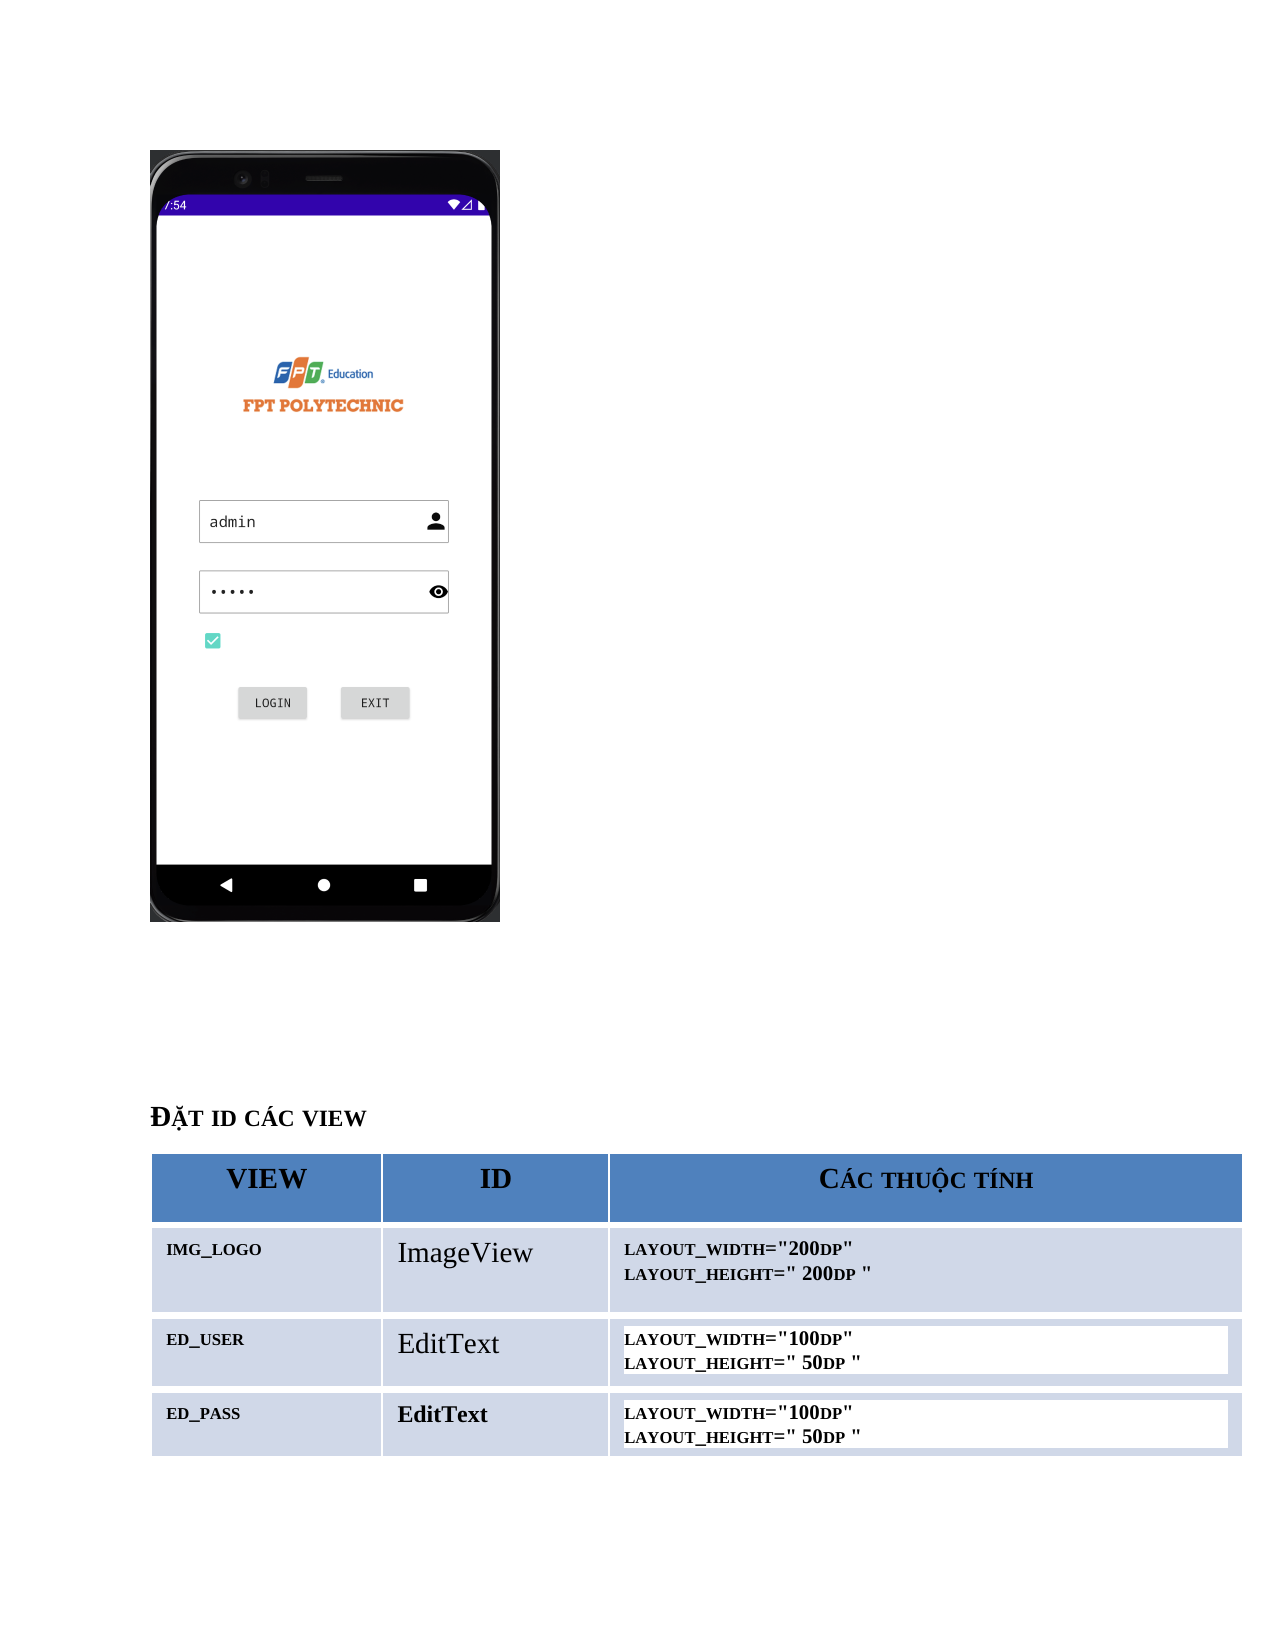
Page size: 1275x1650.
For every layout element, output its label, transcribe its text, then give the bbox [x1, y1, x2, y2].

table_cell layout_width="100dp" layout_height=" 50dp " [610, 1319, 1242, 1386]
table_cell img_logo [152, 1228, 381, 1312]
picture [150, 150, 500, 922]
table_header VIEW [152, 1154, 381, 1222]
text Đặt id các view [150, 1099, 1125, 1132]
table_cell layout_width="200dp" layout_height=" 200dp " [610, 1228, 1242, 1312]
table_cell ed_pass [152, 1393, 381, 1456]
table_header Các thuộc tính [610, 1154, 1242, 1222]
table_cell layout_width="100dp" layout_height=" 50dp " [610, 1393, 1242, 1456]
table_cell ed_user [152, 1319, 381, 1386]
table_header ID [383, 1154, 608, 1222]
table_cell EditText [383, 1393, 608, 1456]
table_cell ImageView [383, 1228, 608, 1312]
table_cell EditText [383, 1319, 608, 1386]
